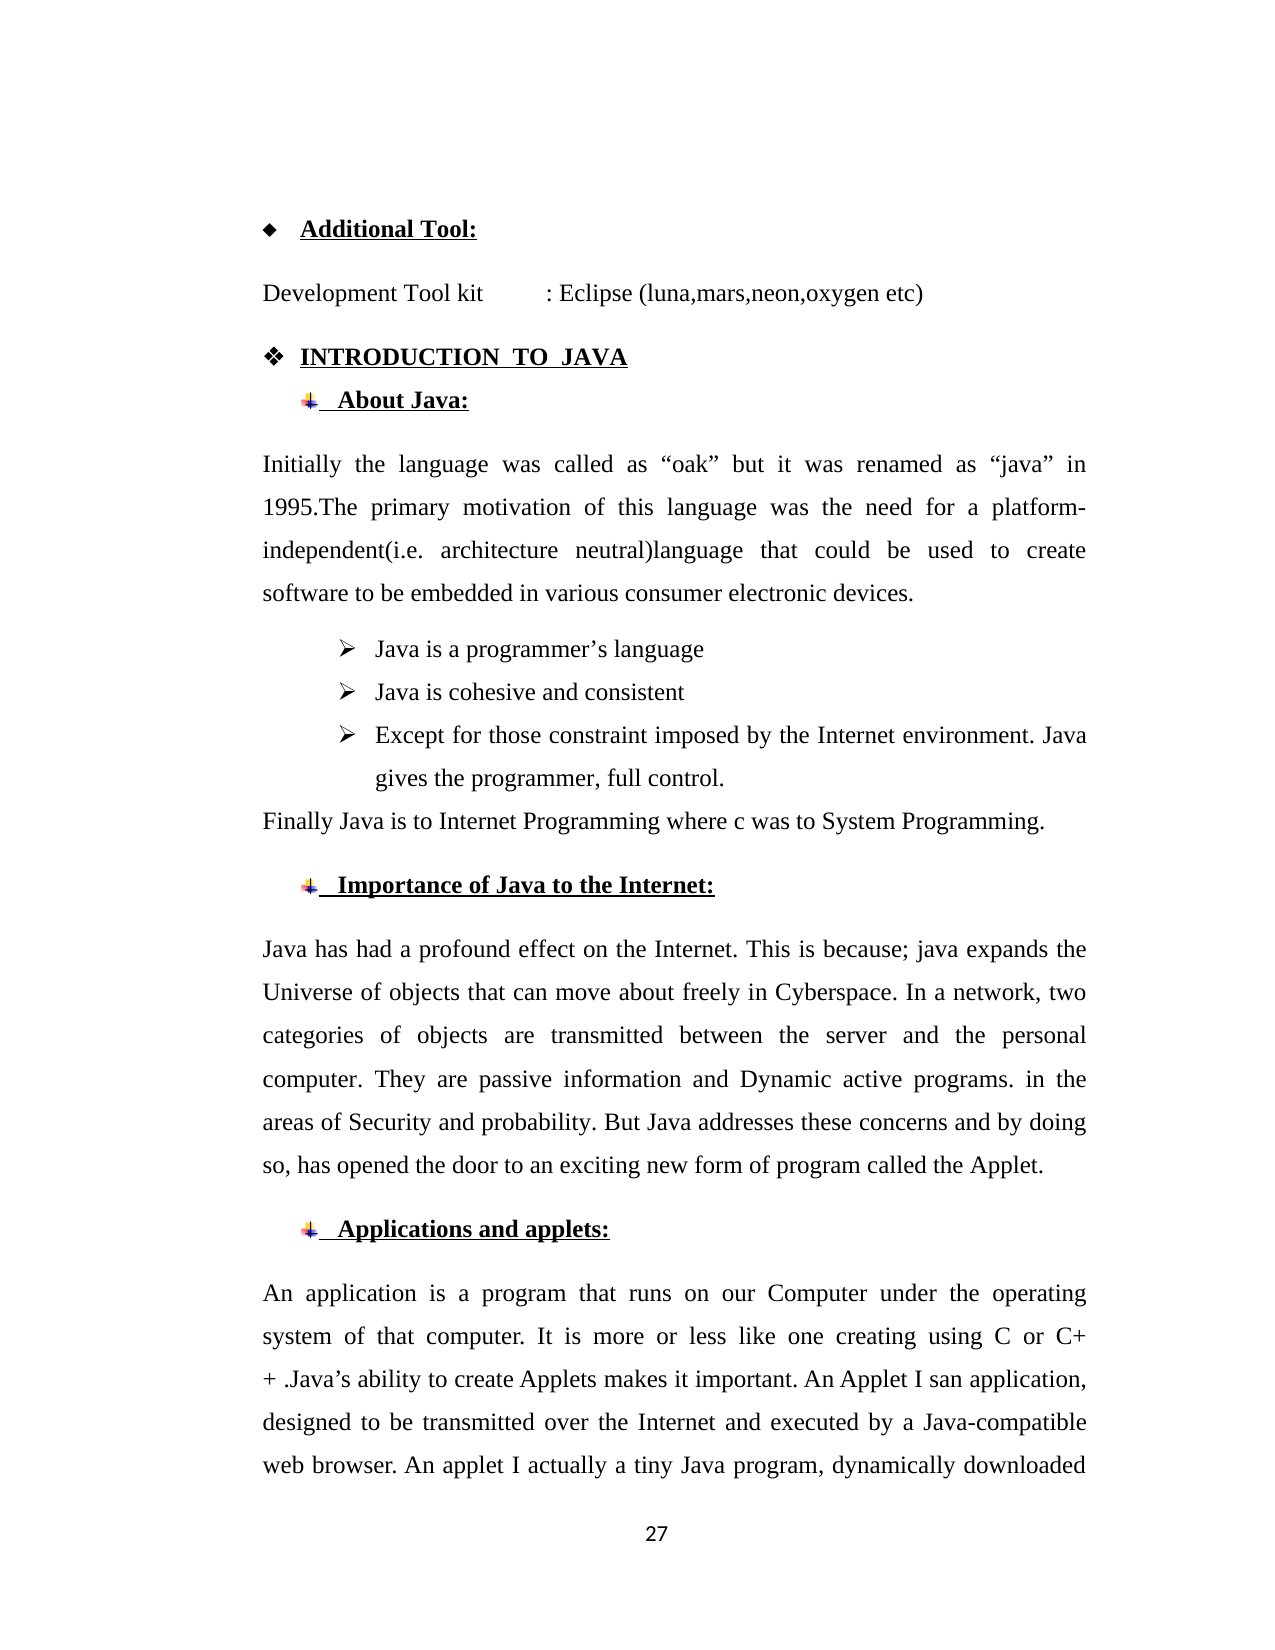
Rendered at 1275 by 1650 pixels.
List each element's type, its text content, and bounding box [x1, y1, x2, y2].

text Initially the language was called as “oak” but it was renamed as “java” in 1995.The primary motivation of this language was the need for a platform-independent(i.e. architecture neutral)language that could be used to create software to be embedded in various consumer electronic devices. [262, 449, 1087, 607]
picture [301, 1220, 318, 1238]
picture [301, 877, 318, 894]
list INTRODUCTION TO JAVA [262, 342, 1087, 371]
picture [301, 391, 318, 409]
list Applications and applets: [300, 1214, 1087, 1243]
list Additional Tool: [262, 214, 1087, 243]
list About Java: [300, 385, 1087, 414]
text Java has had a profound effect on the Internet. This is because; java expands the Universe of objects that can move about freely in Cyberspace. In a network, two categories of objects are transmitted between the server and the personal computer. They are passive information and Dynamic active programs. in the areas of Security and probability. But Java addresses these concerns and by doing so, has opened the door to an exciting new form of program called the Applet. [262, 934, 1087, 1179]
text Development Tool kit : Eclipse (luna,mars,neon,oxygen etc) [225, 278, 1087, 307]
list Importance of Java to the Internet: [300, 870, 1087, 899]
list Java is cohesive and consistent [337, 677, 1087, 706]
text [262, 1278, 1087, 1479]
list Except for those constraint imposed by the Internet environment. Java gives the programmer, full control. [337, 720, 1087, 792]
list Java is a programmer’s language [337, 634, 1087, 663]
text Finally Java is to Internet Programming where c was to System Programming. [262, 806, 1087, 835]
